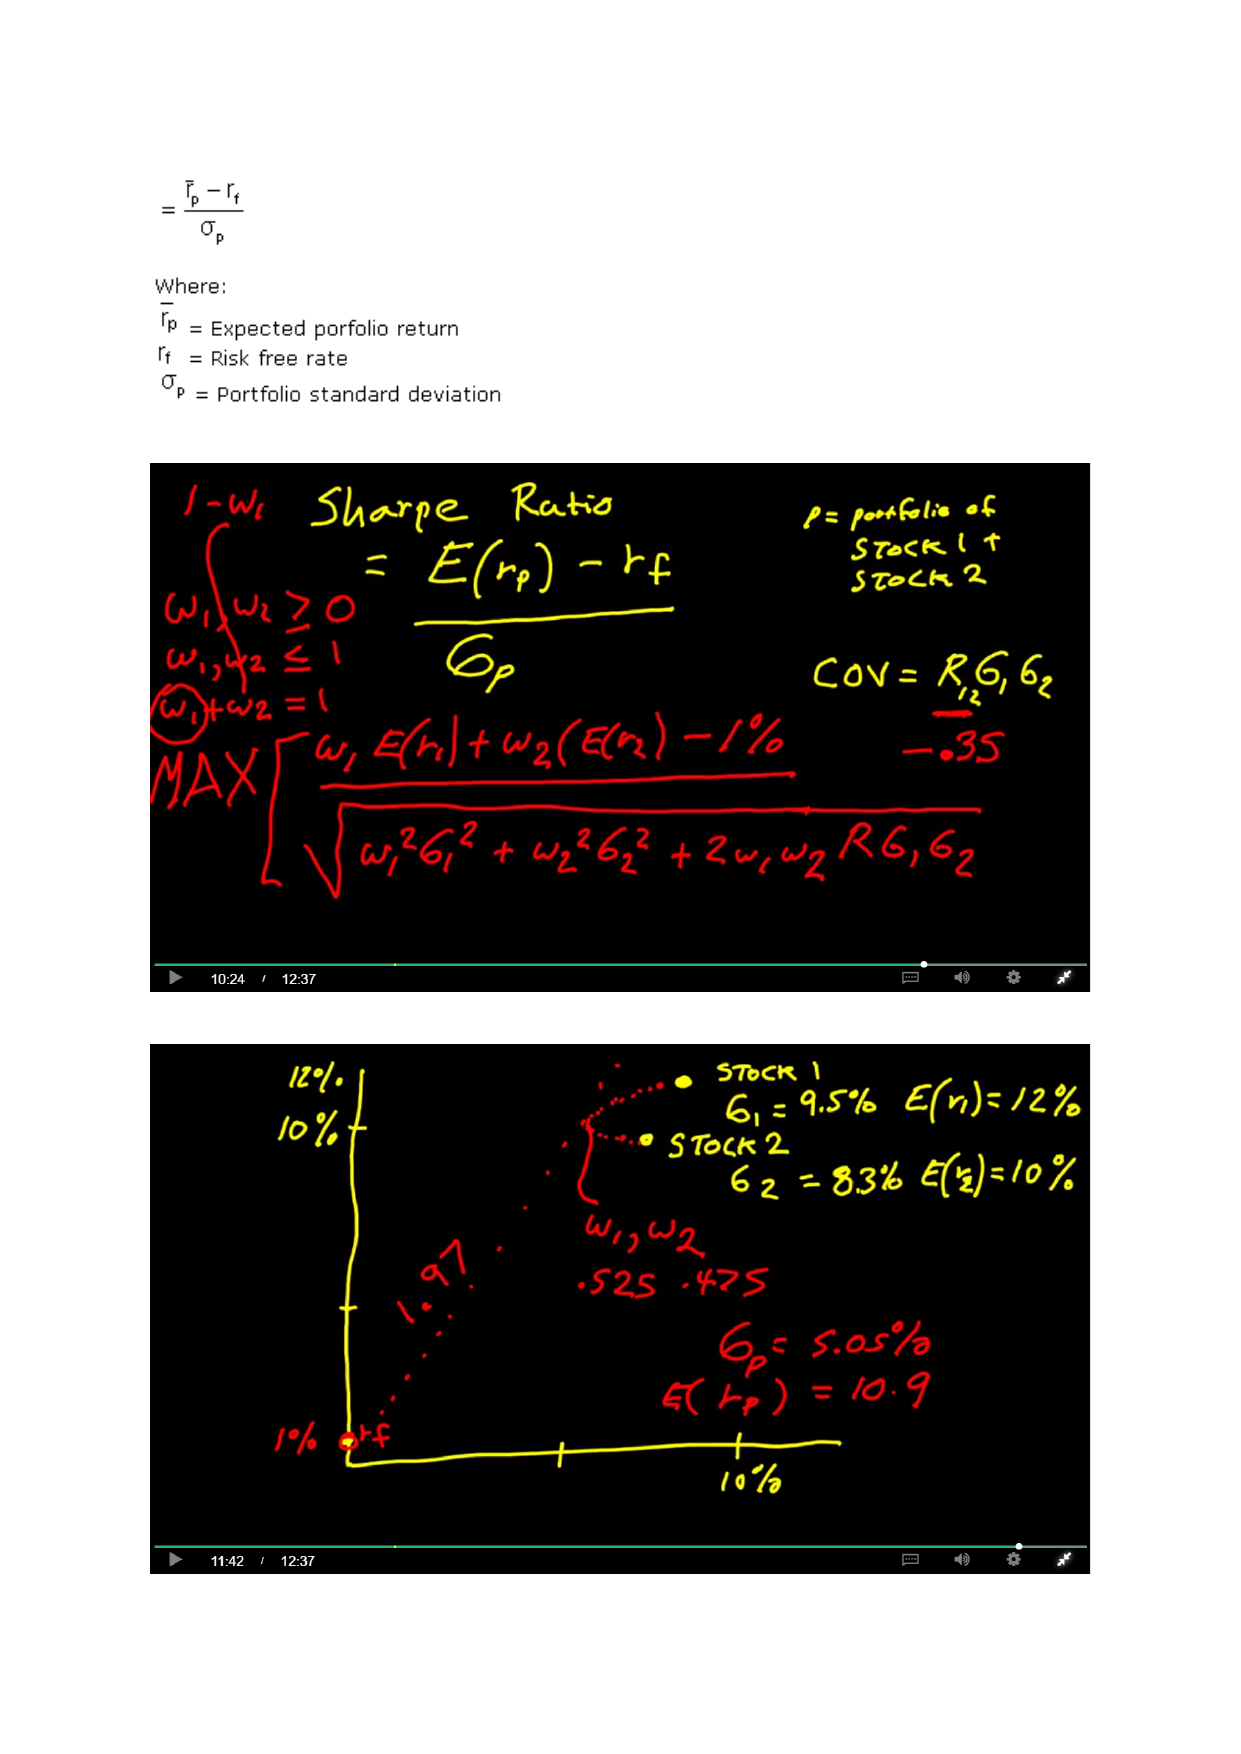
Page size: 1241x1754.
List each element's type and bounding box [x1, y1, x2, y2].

picture [150, 1044, 1091, 1574]
picture [150, 463, 1091, 992]
picture [150, 176, 508, 408]
